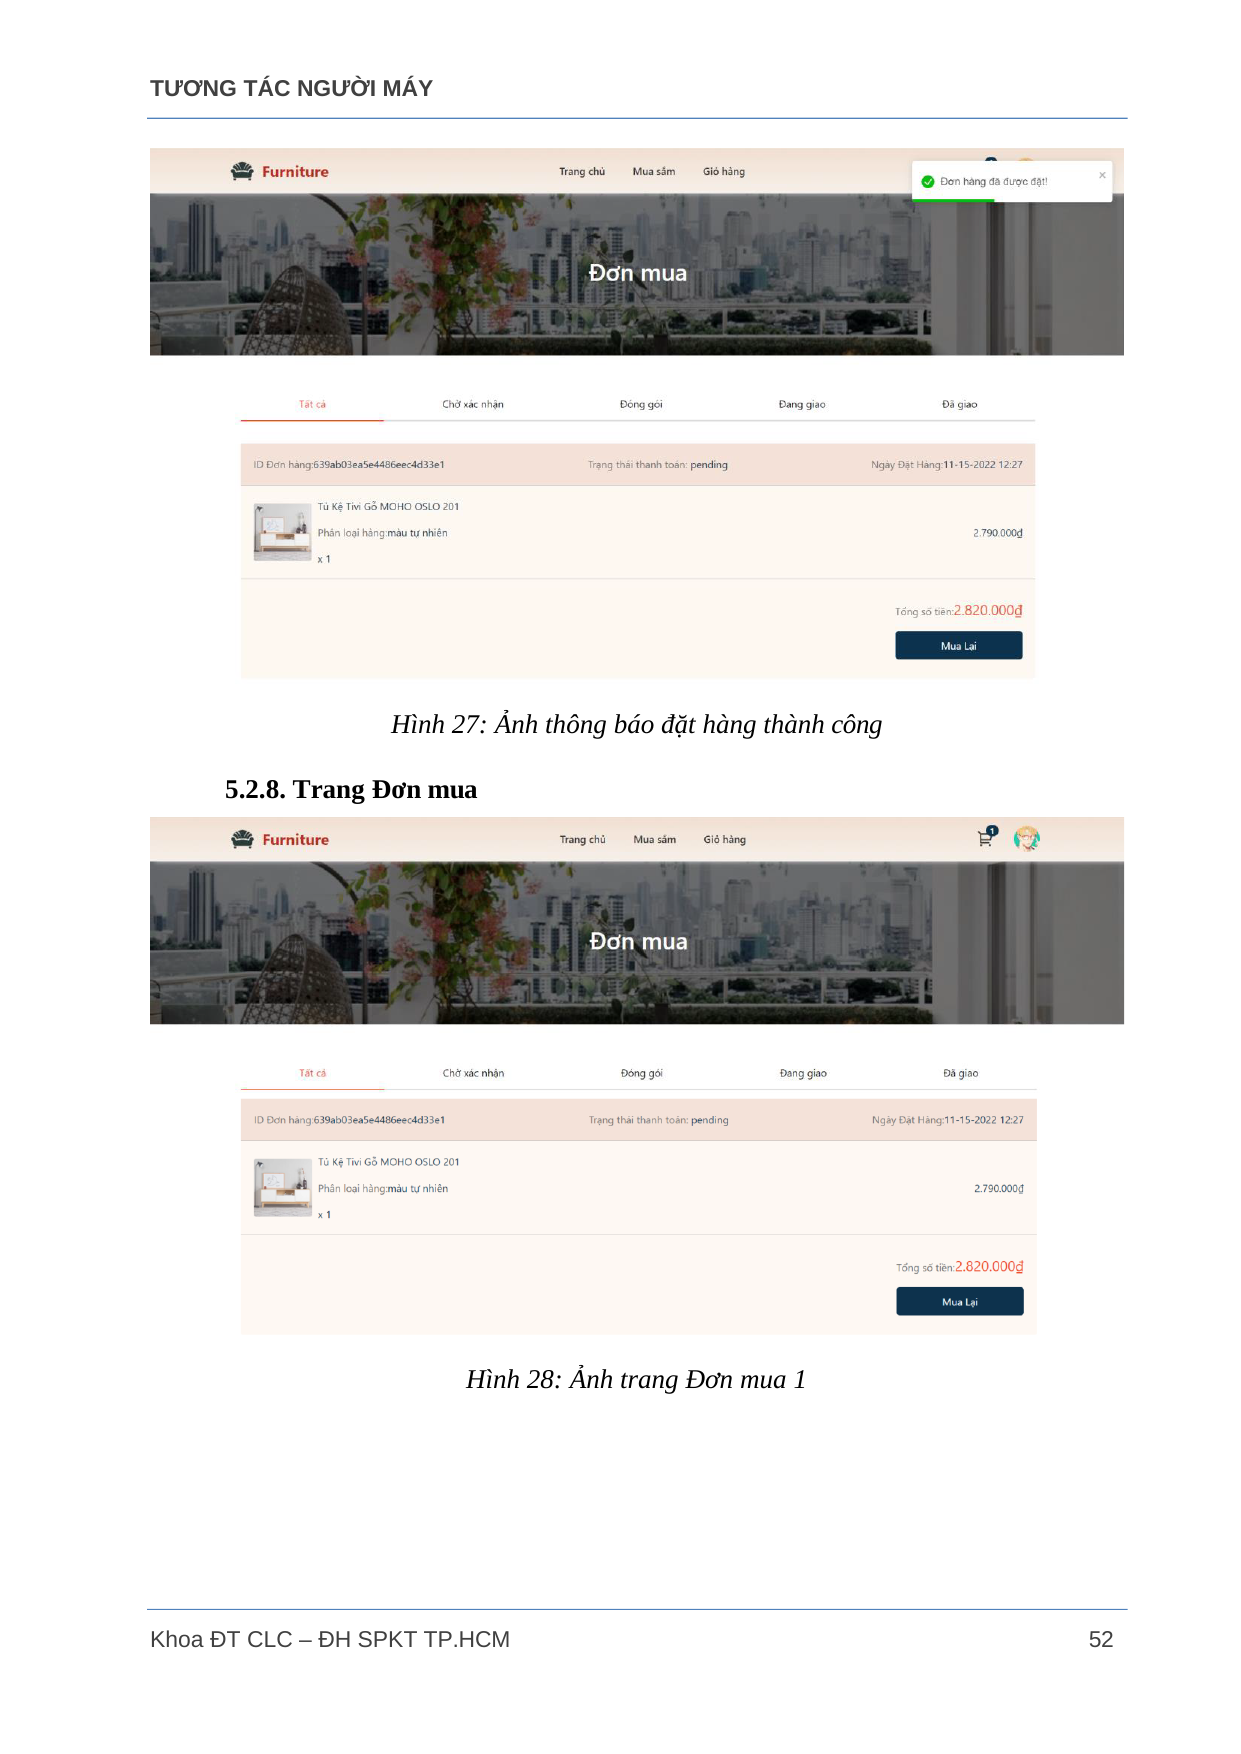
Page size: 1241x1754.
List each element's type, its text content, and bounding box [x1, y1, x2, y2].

picture [150, 817, 1125, 1341]
subtitle Trang Đơn mua [225, 773, 1136, 804]
text Hình 27: Ảnh thông báo đặt hàng thành công [292, 709, 982, 740]
text Hình 28: Ảnh trang Đơn mua 1 [292, 1341, 982, 1394]
picture [150, 148, 1124, 687]
